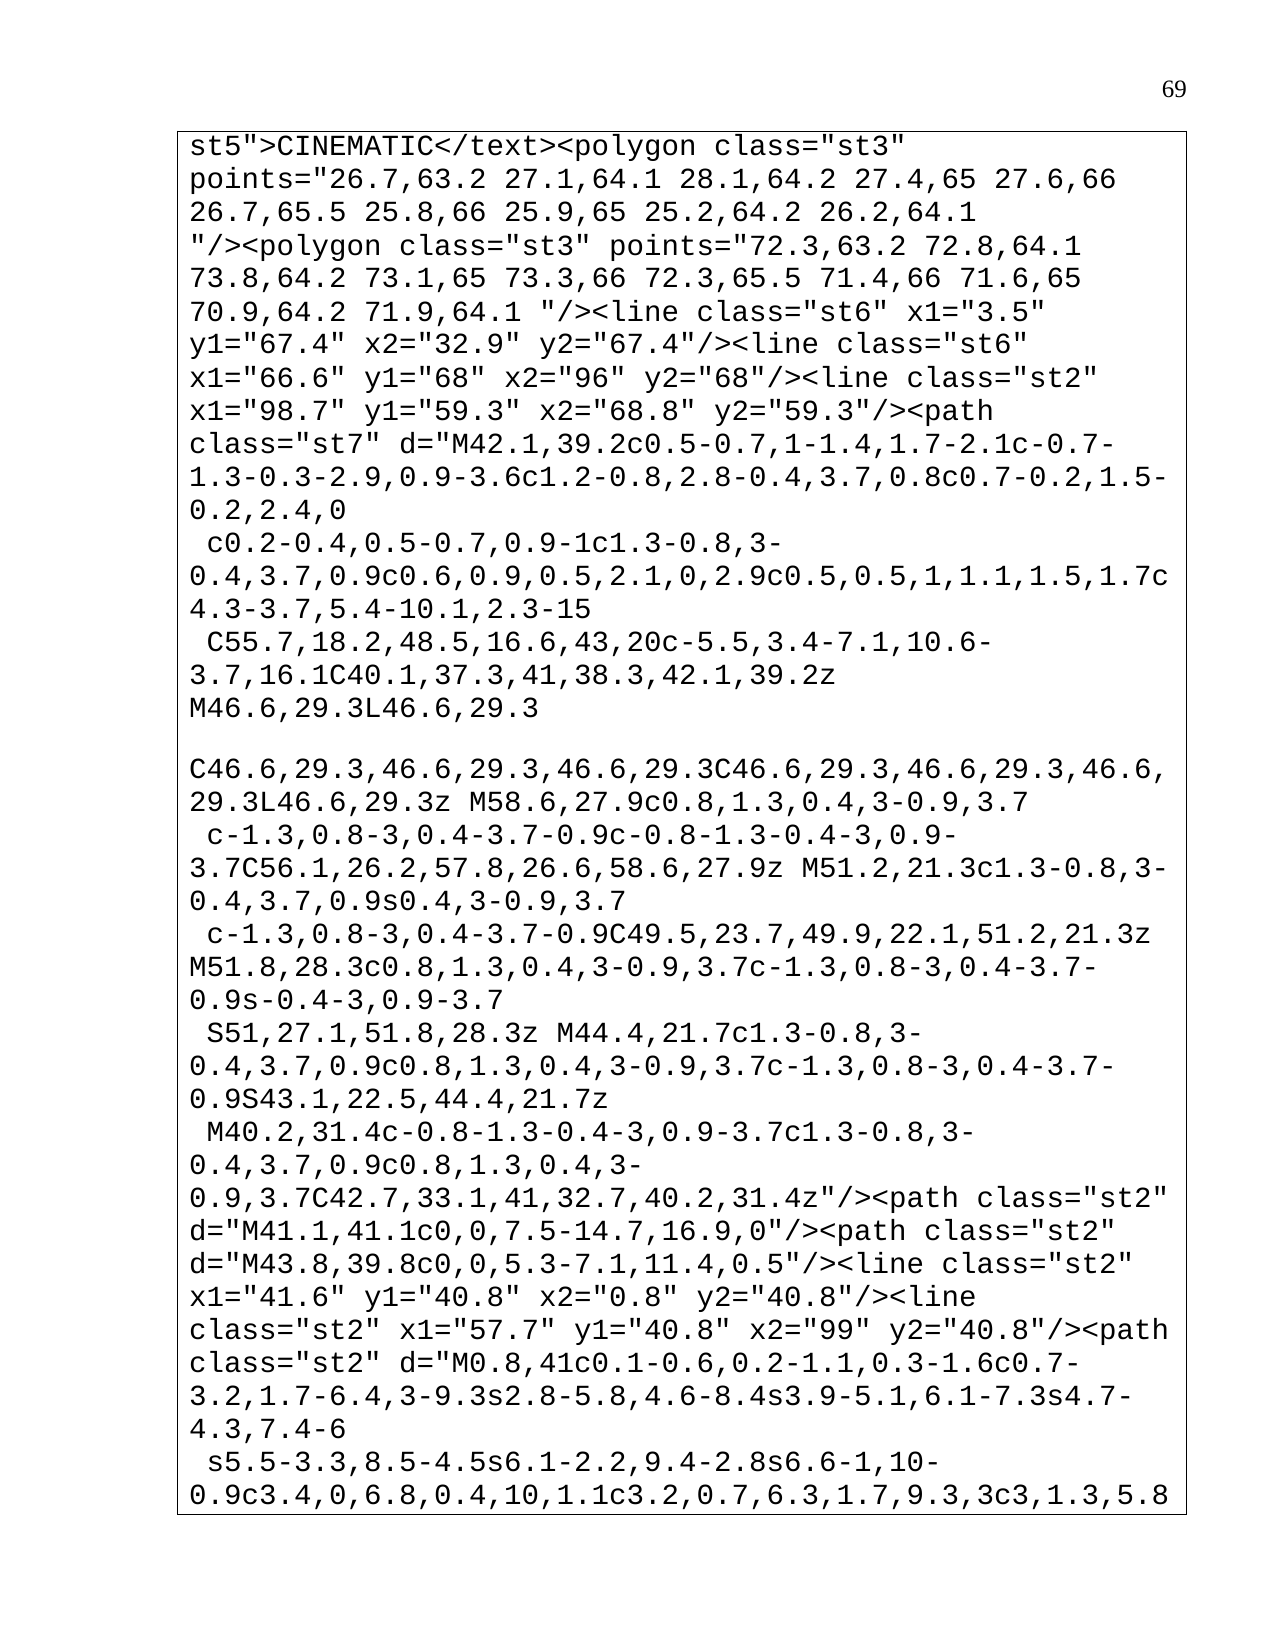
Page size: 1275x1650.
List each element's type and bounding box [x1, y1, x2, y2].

table_header [178, 132, 1186, 1513]
